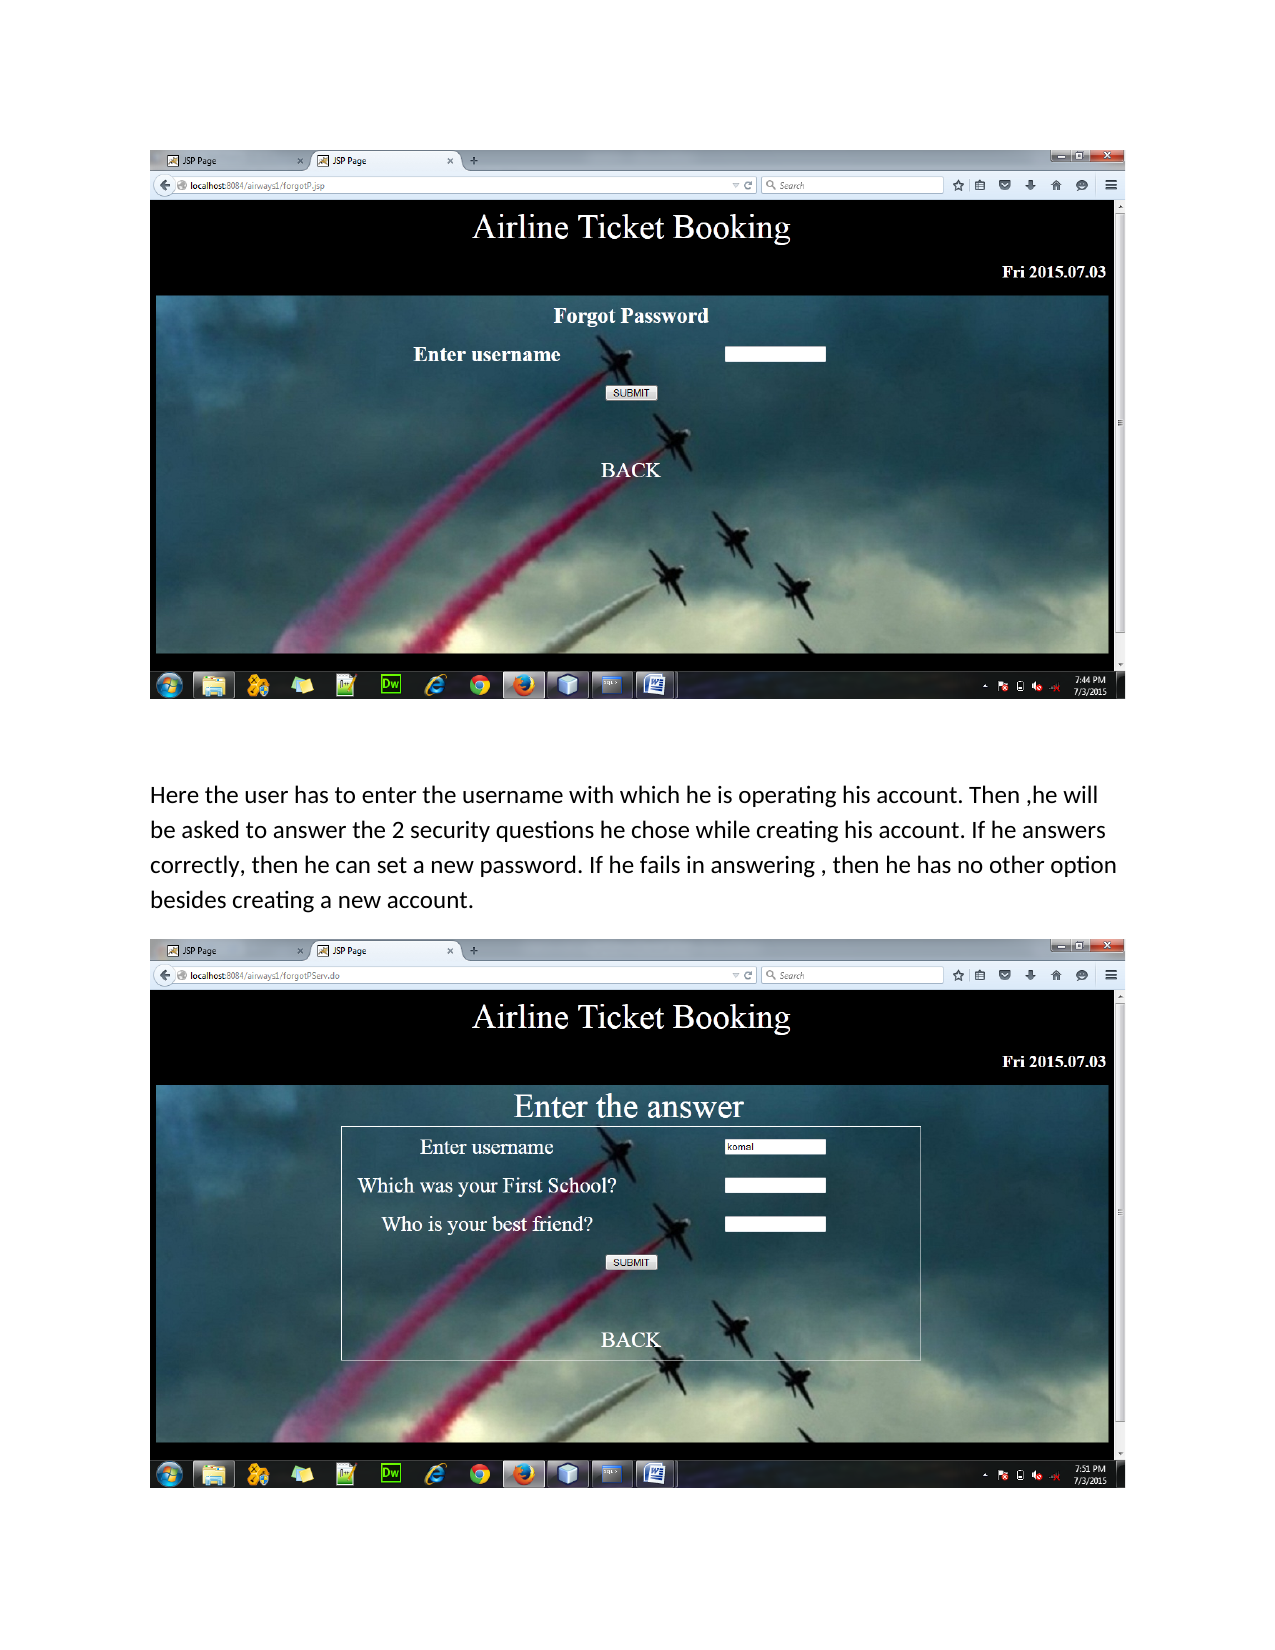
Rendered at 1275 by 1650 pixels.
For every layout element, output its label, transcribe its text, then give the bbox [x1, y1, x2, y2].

picture [150, 150, 1125, 699]
text Here the user has to enter the username with which he is operating his account. Then ,he will be asked to answer the 2 security questions he chose while creating his account. If he answers correctly, then he can set a new password. If he fails in answering , then he has no other option besides creating a new account. [150, 779, 1125, 914]
picture [150, 939, 1125, 1488]
